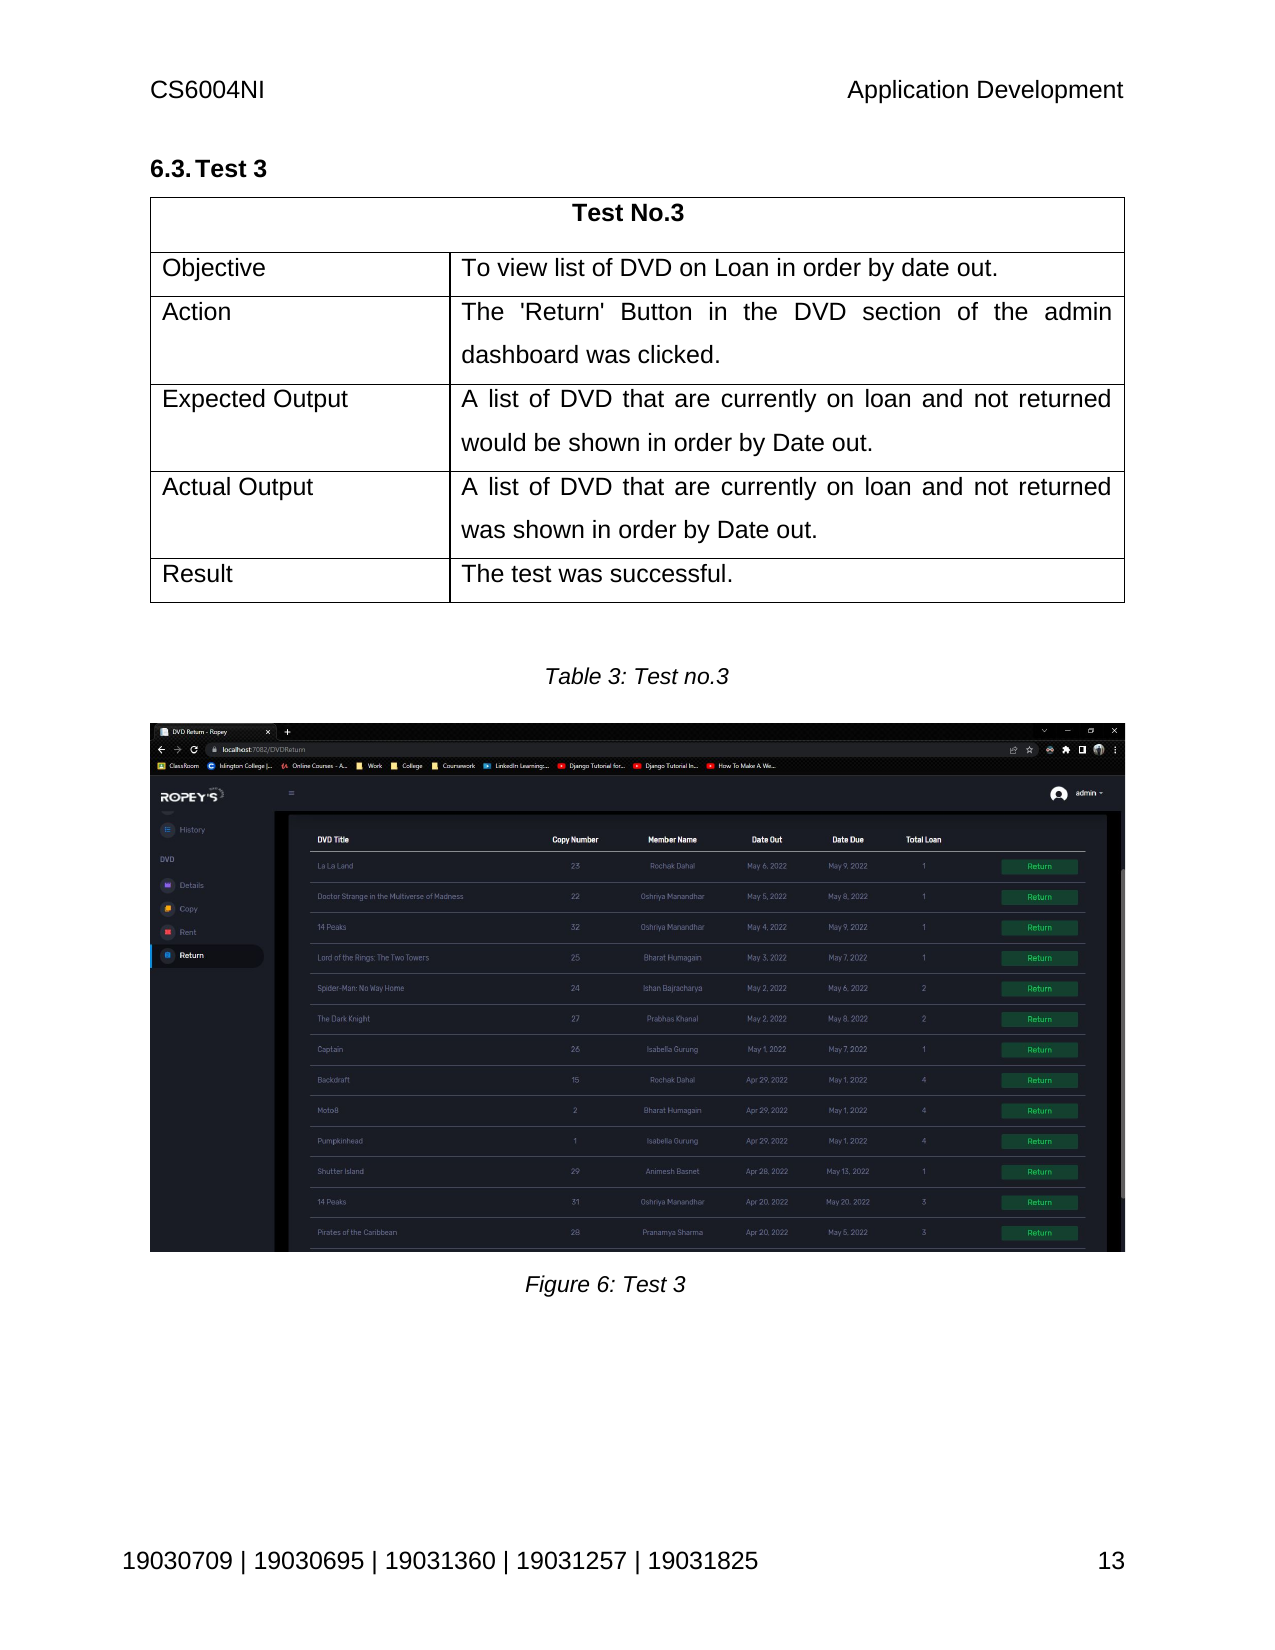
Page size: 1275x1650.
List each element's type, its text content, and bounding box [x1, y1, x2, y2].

table_cell The test was successful. [451, 559, 1124, 602]
text Figure 6: Test 3 [525, 1271, 1125, 1297]
table_cell A list of DVD that are currently on loan and not returned would be shown in order by Date out. [451, 385, 1124, 471]
table_header Test No.3 [151, 198, 1124, 252]
picture [150, 723, 1125, 1252]
table_cell The 'Return' Button in the DVD section of the admin dashboard was clicked. [451, 297, 1124, 383]
text Table 3: Test no.3 [150, 663, 1125, 689]
subtitle Test 3 [150, 154, 1125, 183]
table_cell To view list of DVD on Loan in order by date out. [451, 253, 1124, 296]
table_cell Objective [151, 253, 449, 296]
table_cell Result [151, 559, 449, 602]
table_cell Expected Output [151, 385, 449, 471]
table_cell Action [151, 297, 449, 383]
table_cell A list of DVD that are currently on loan and not returned was shown in order by Date out. [451, 472, 1124, 558]
table_cell Actual Output [151, 472, 449, 558]
